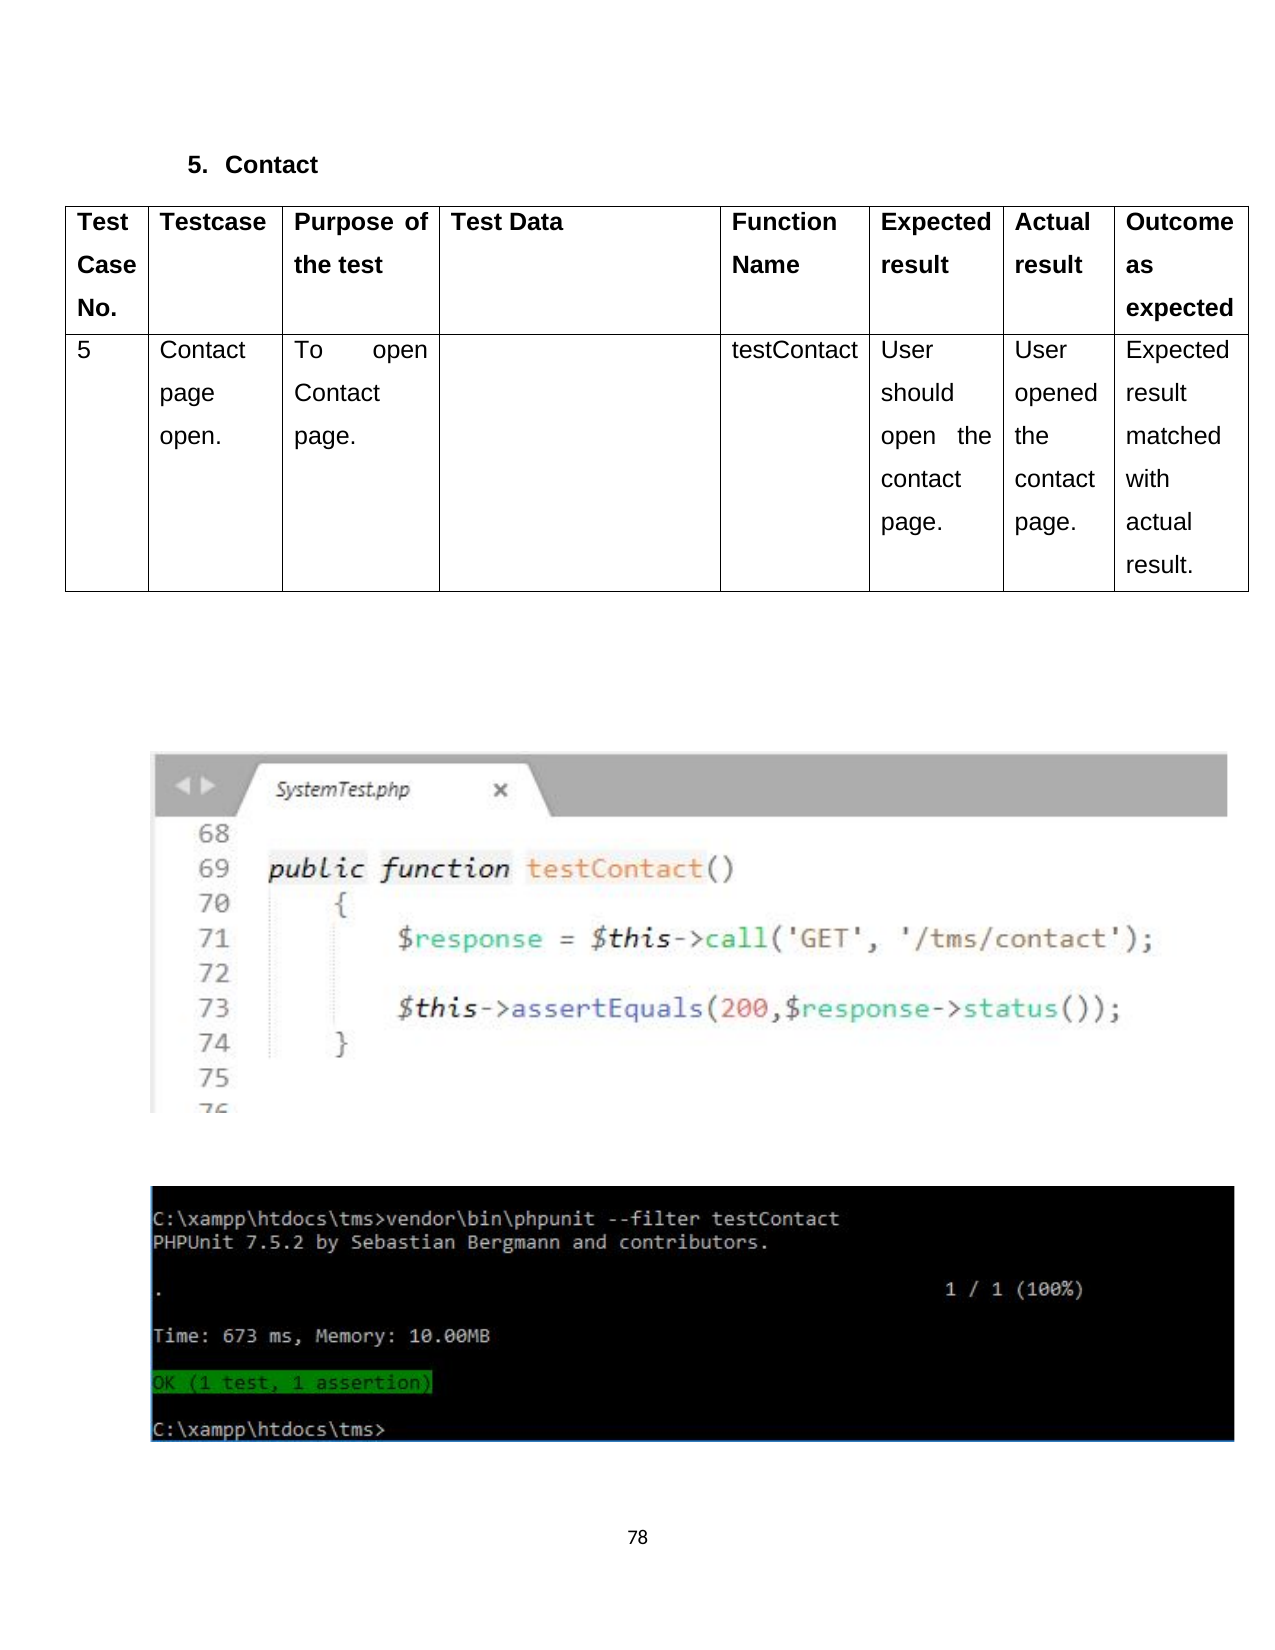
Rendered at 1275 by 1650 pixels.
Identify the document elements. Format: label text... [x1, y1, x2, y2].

table_header Outcome as expected [1115, 207, 1248, 334]
table_cell User opened the contact page. [1004, 335, 1114, 591]
table_header Expected result [870, 207, 1003, 334]
table_header Test Case No. [66, 207, 148, 334]
table_cell Expected result matched with actual result. [1115, 335, 1248, 591]
table_header Purpose of the test [283, 207, 439, 334]
table_cell User should open the contact page. [870, 335, 1003, 591]
picture [150, 1186, 1235, 1442]
table_cell Contact page open. [149, 335, 282, 591]
table_cell 5 [66, 335, 148, 591]
table_cell testContact [721, 335, 869, 591]
table_header Testcase [149, 207, 282, 334]
picture [150, 751, 1228, 1113]
table_header Function Name [721, 207, 869, 334]
table_cell [440, 335, 720, 591]
list Contact [187, 150, 1125, 179]
table_header Actual result [1004, 207, 1114, 334]
table_cell To open Contact page. [283, 335, 439, 591]
table_header Test Data [440, 207, 720, 334]
